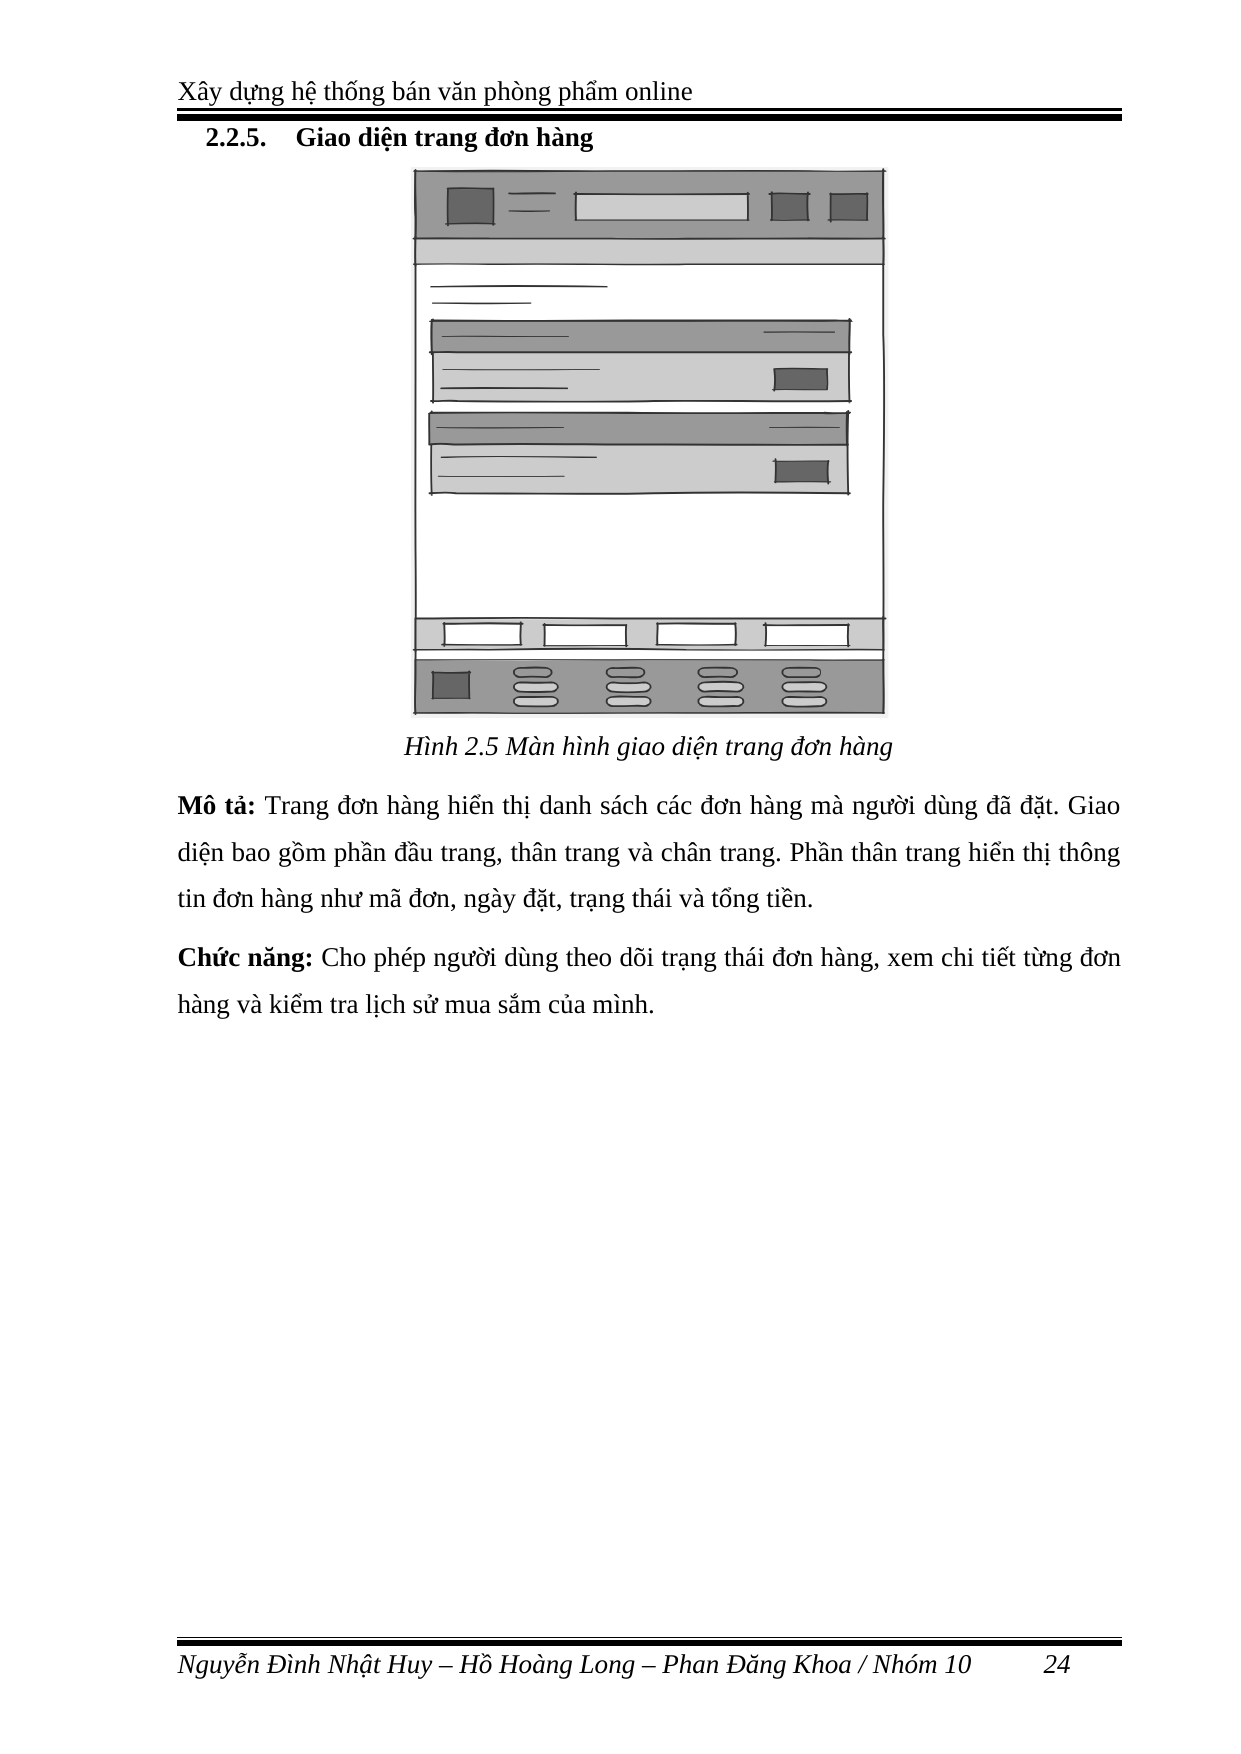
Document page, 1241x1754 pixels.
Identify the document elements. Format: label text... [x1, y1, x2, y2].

text Hình 2.5 Màn hình giao diện trang đơn hàng [177, 730, 1122, 761]
picture [411, 167, 889, 718]
text Chức năng: Cho phép người dùng theo dõi trạng thái đơn hàng, xem chi tiết từng đơn hàng và kiểm tra lịch sử mua sắm của mình. [177, 942, 1122, 1019]
text Mô tả: Trang đơn hàng hiển thị danh sách các đơn hàng mà người dùng đã đặt. Giao diện bao gồm phần đầu trang, thân trang và chân trang. Phần thân trang hiển thị thông tin đơn hàng như mã đơn, ngày đặt, trạng thái và tổng tiền. [177, 789, 1122, 913]
subtitle Giao diện trang đơn hàng [205, 121, 1122, 152]
